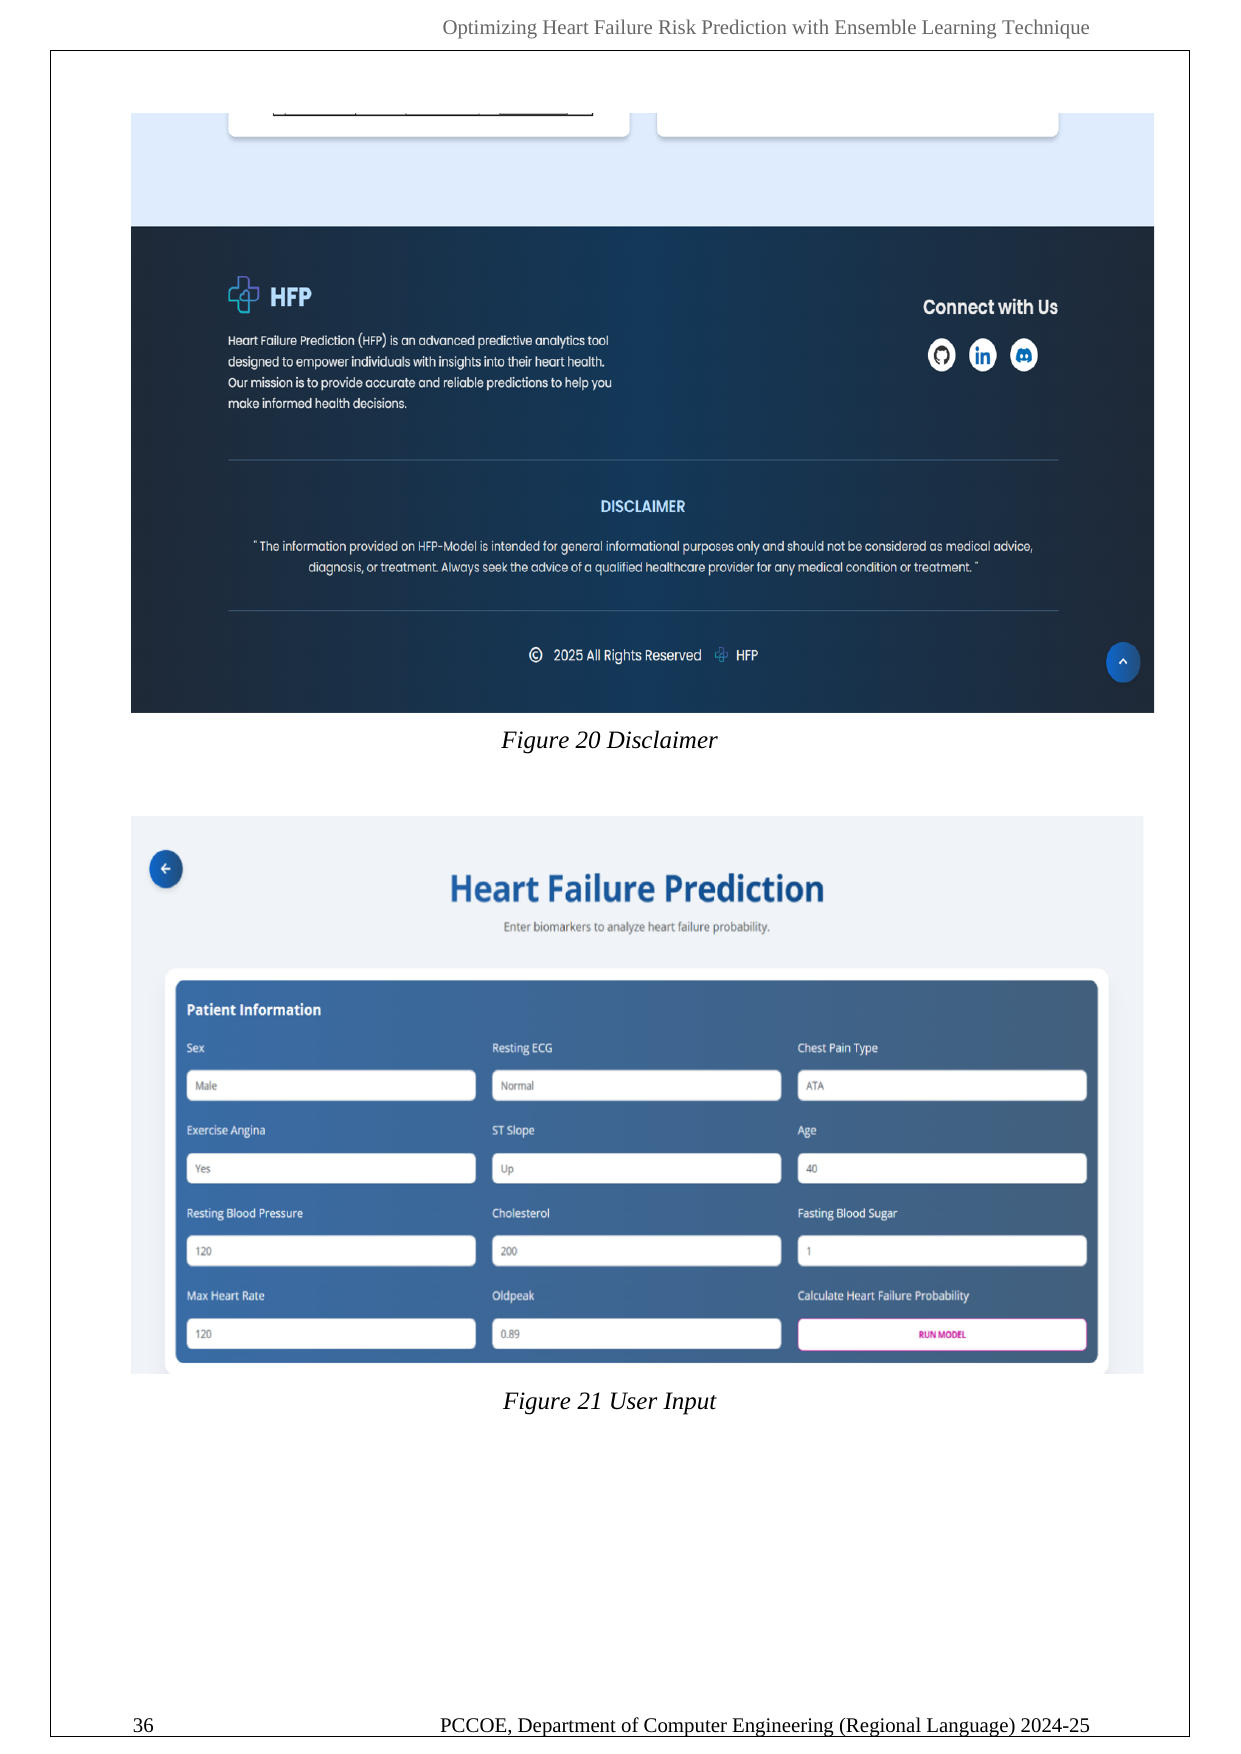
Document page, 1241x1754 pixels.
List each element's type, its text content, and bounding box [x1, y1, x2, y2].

text Figure 20 Disclaimer [131, 725, 1090, 754]
picture [131, 112, 1155, 713]
text Figure 21 User Input [131, 1386, 1090, 1415]
picture [131, 816, 1144, 1374]
